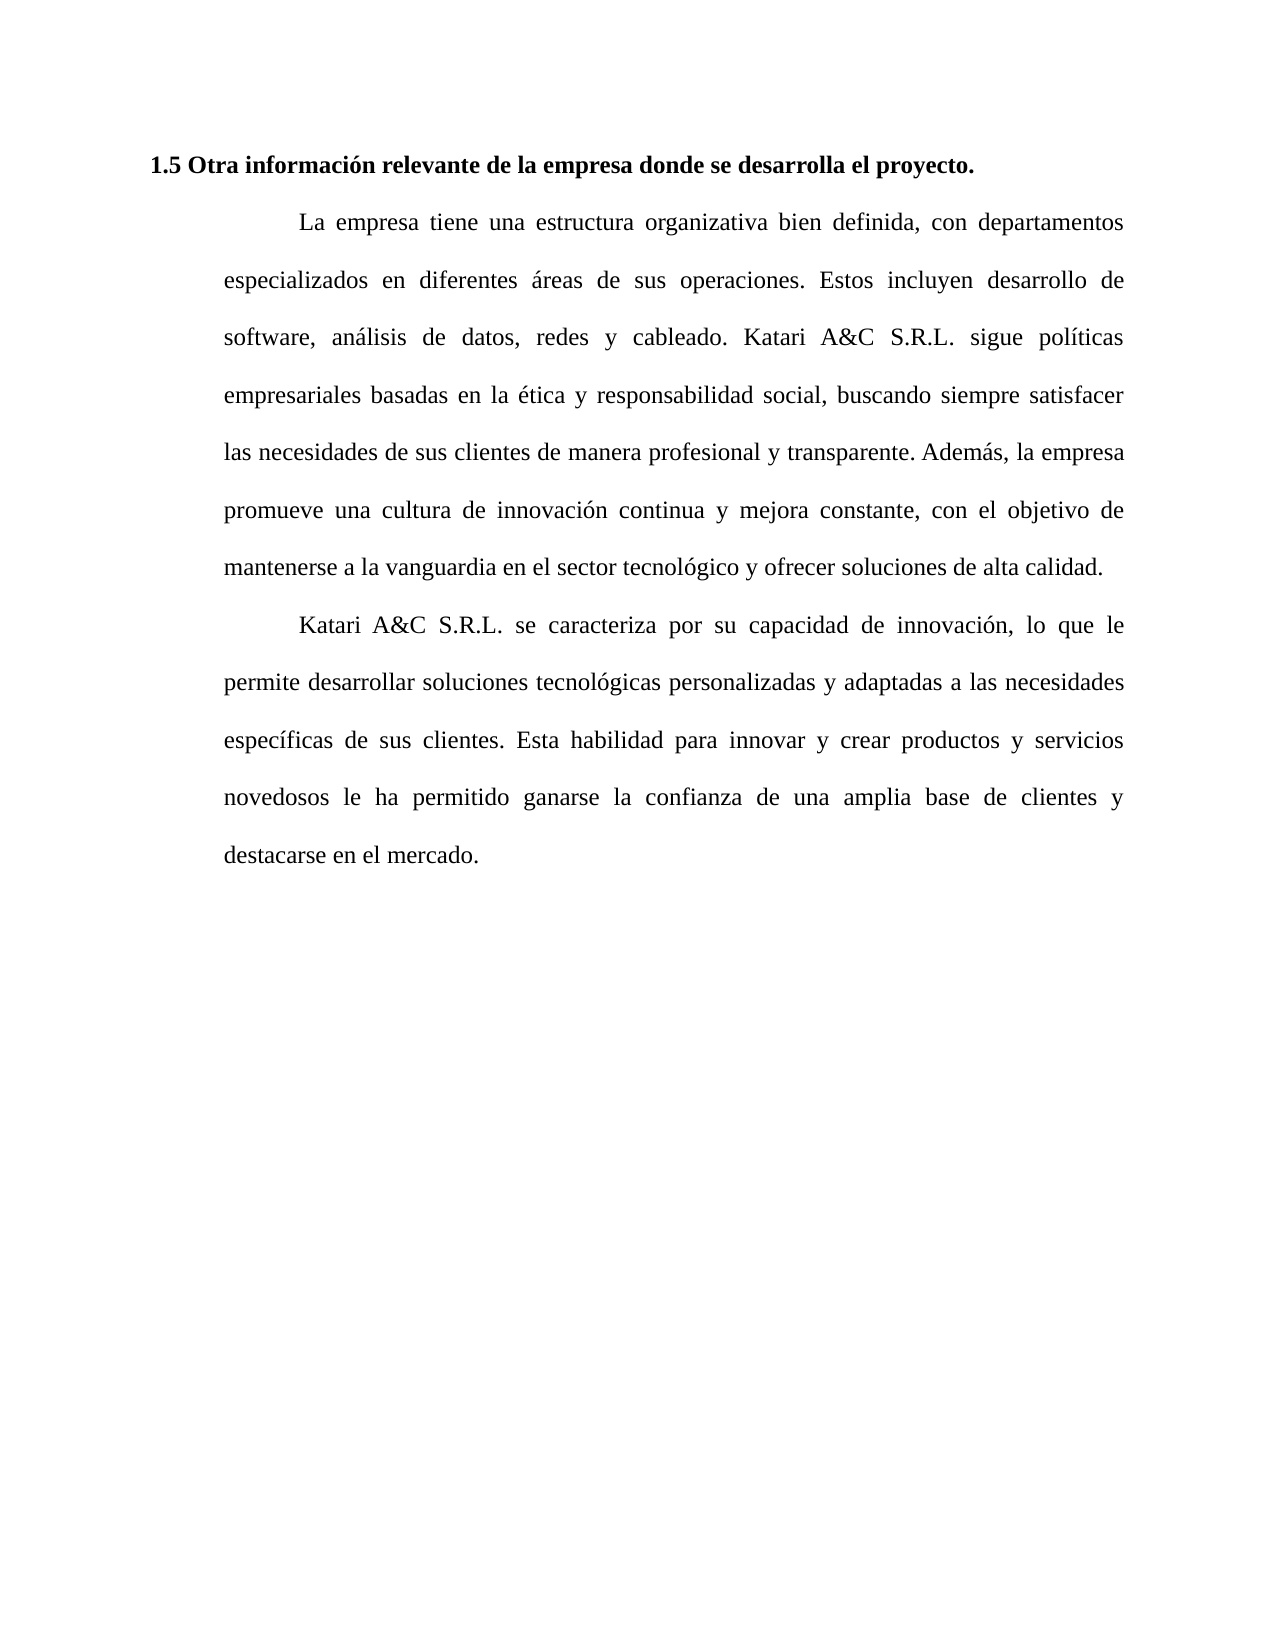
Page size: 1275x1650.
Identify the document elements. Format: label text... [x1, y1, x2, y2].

text La empresa tiene una estructura organizativa bien definida, con departamentos especializados en diferentes áreas de sus operaciones. Estos incluyen desarrollo de software, análisis de datos, redes y cableado. Katari A&C S.R.L. sigue políticas empresariales basadas en la ética y responsabilidad social, buscando siempre satisfacer las necesidades de sus clientes de manera profesional y transparente. Además, la empresa promueve una cultura de innovación continua y mejora constante, con el objetivo de mantenerse a la vanguardia en el sector tecnológico y ofrecer soluciones de alta calidad. [224, 207, 1125, 581]
title 1.5 Otra información relevante de la empresa donde se desarrolla el proyecto. [150, 150, 1125, 179]
text Katari A&C S.R.L. se caracteriza por su capacidad de innovación, lo que le permite desarrollar soluciones tecnológicas personalizadas y adaptadas a las necesidades específicas de sus clientes. Esta habilidad para innovar y crear productos y servicios novedosos le ha permitido ganarse la confianza de una amplia base de clientes y destacarse en el mercado. [224, 610, 1125, 869]
